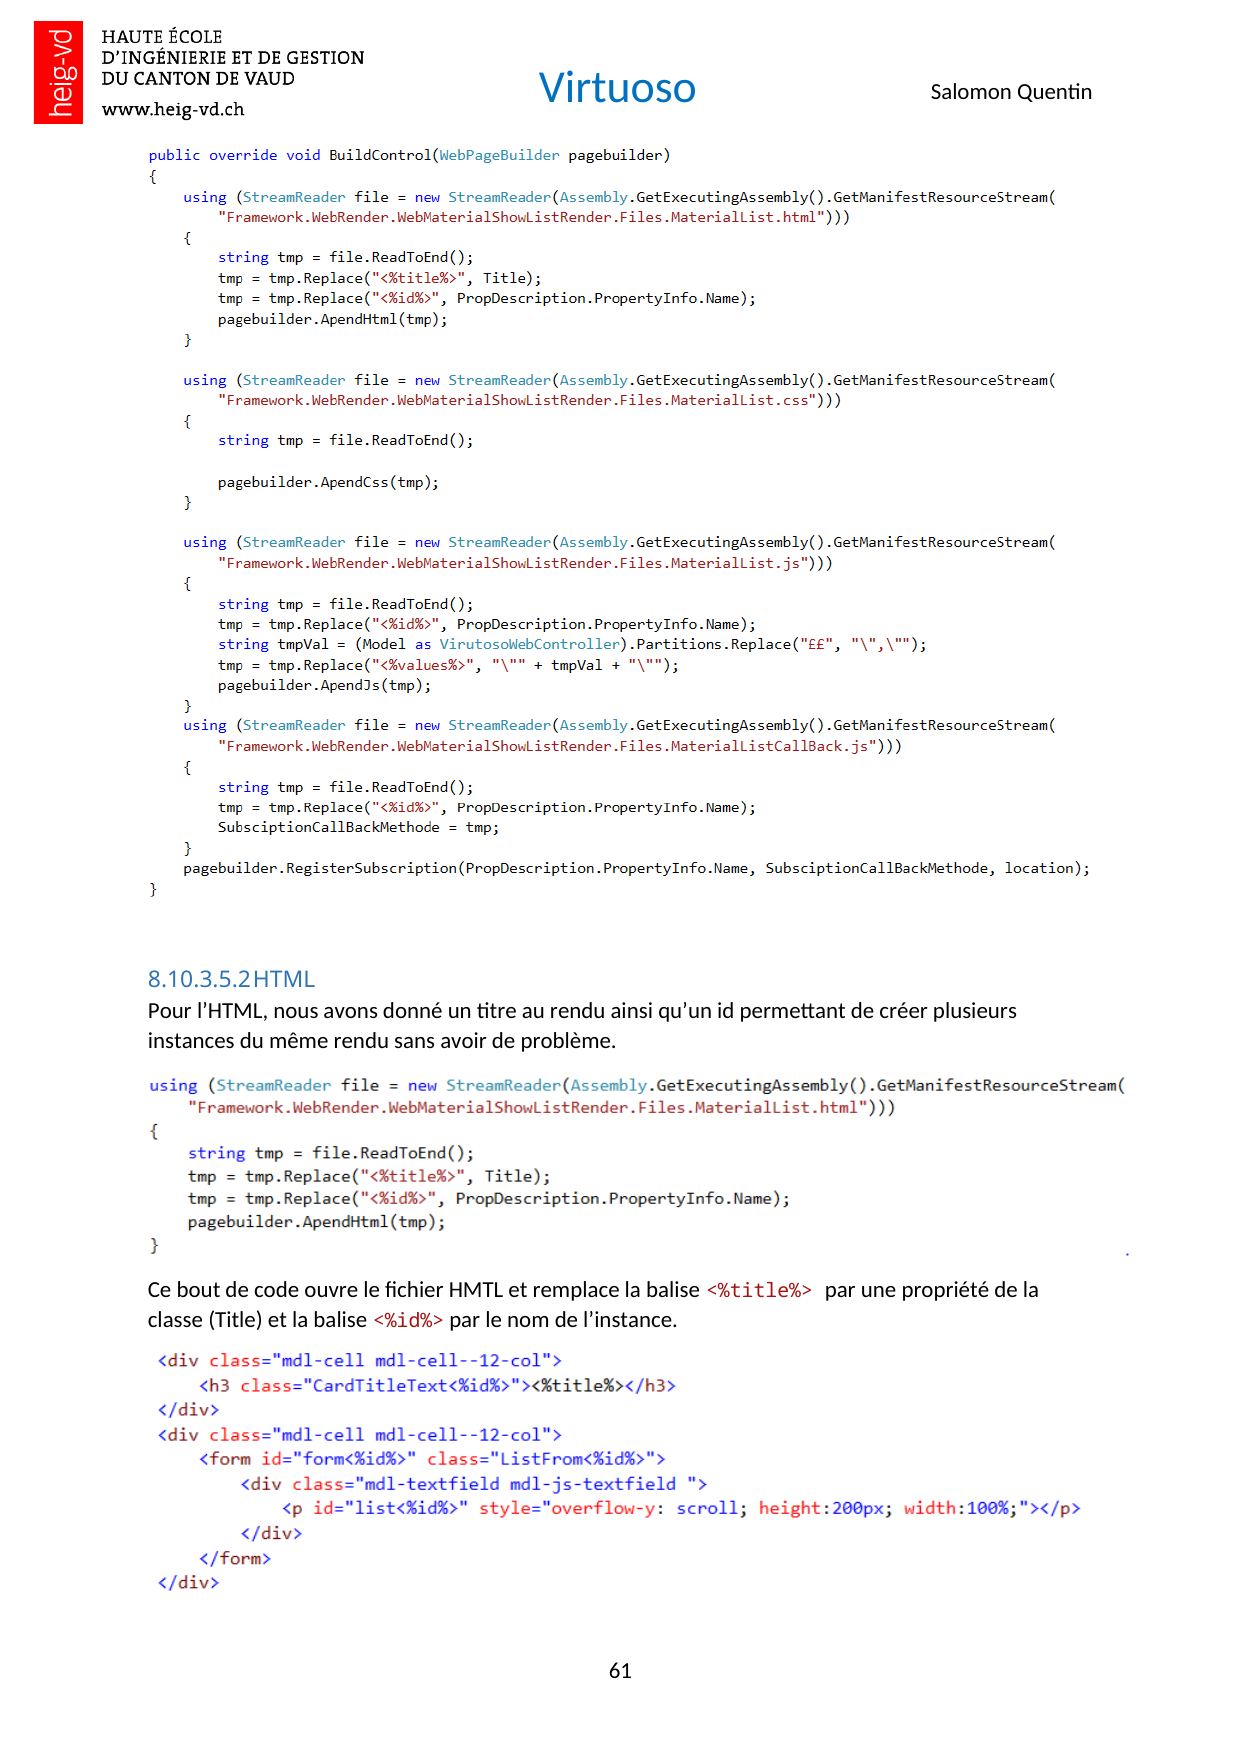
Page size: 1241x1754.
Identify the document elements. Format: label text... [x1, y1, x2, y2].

picture [33, 21, 364, 124]
text Ce bout de code ouvre le fichier HMTL et remplace la balise <%title%> par une propriété de la classe (Title) et la balise <%id%> par le nom de l’instance. [148, 1275, 1093, 1333]
picture [158, 1352, 1082, 1592]
subtitle HTML [148, 963, 1093, 994]
picture [147, 147, 1093, 897]
picture [147, 1073, 1129, 1256]
text Pour l’HTML, nous avons donné un titre au rendu ainsi qu’un id permettant de créer plusieurs instances du même rendu sans avoir de problème. [148, 996, 1093, 1054]
